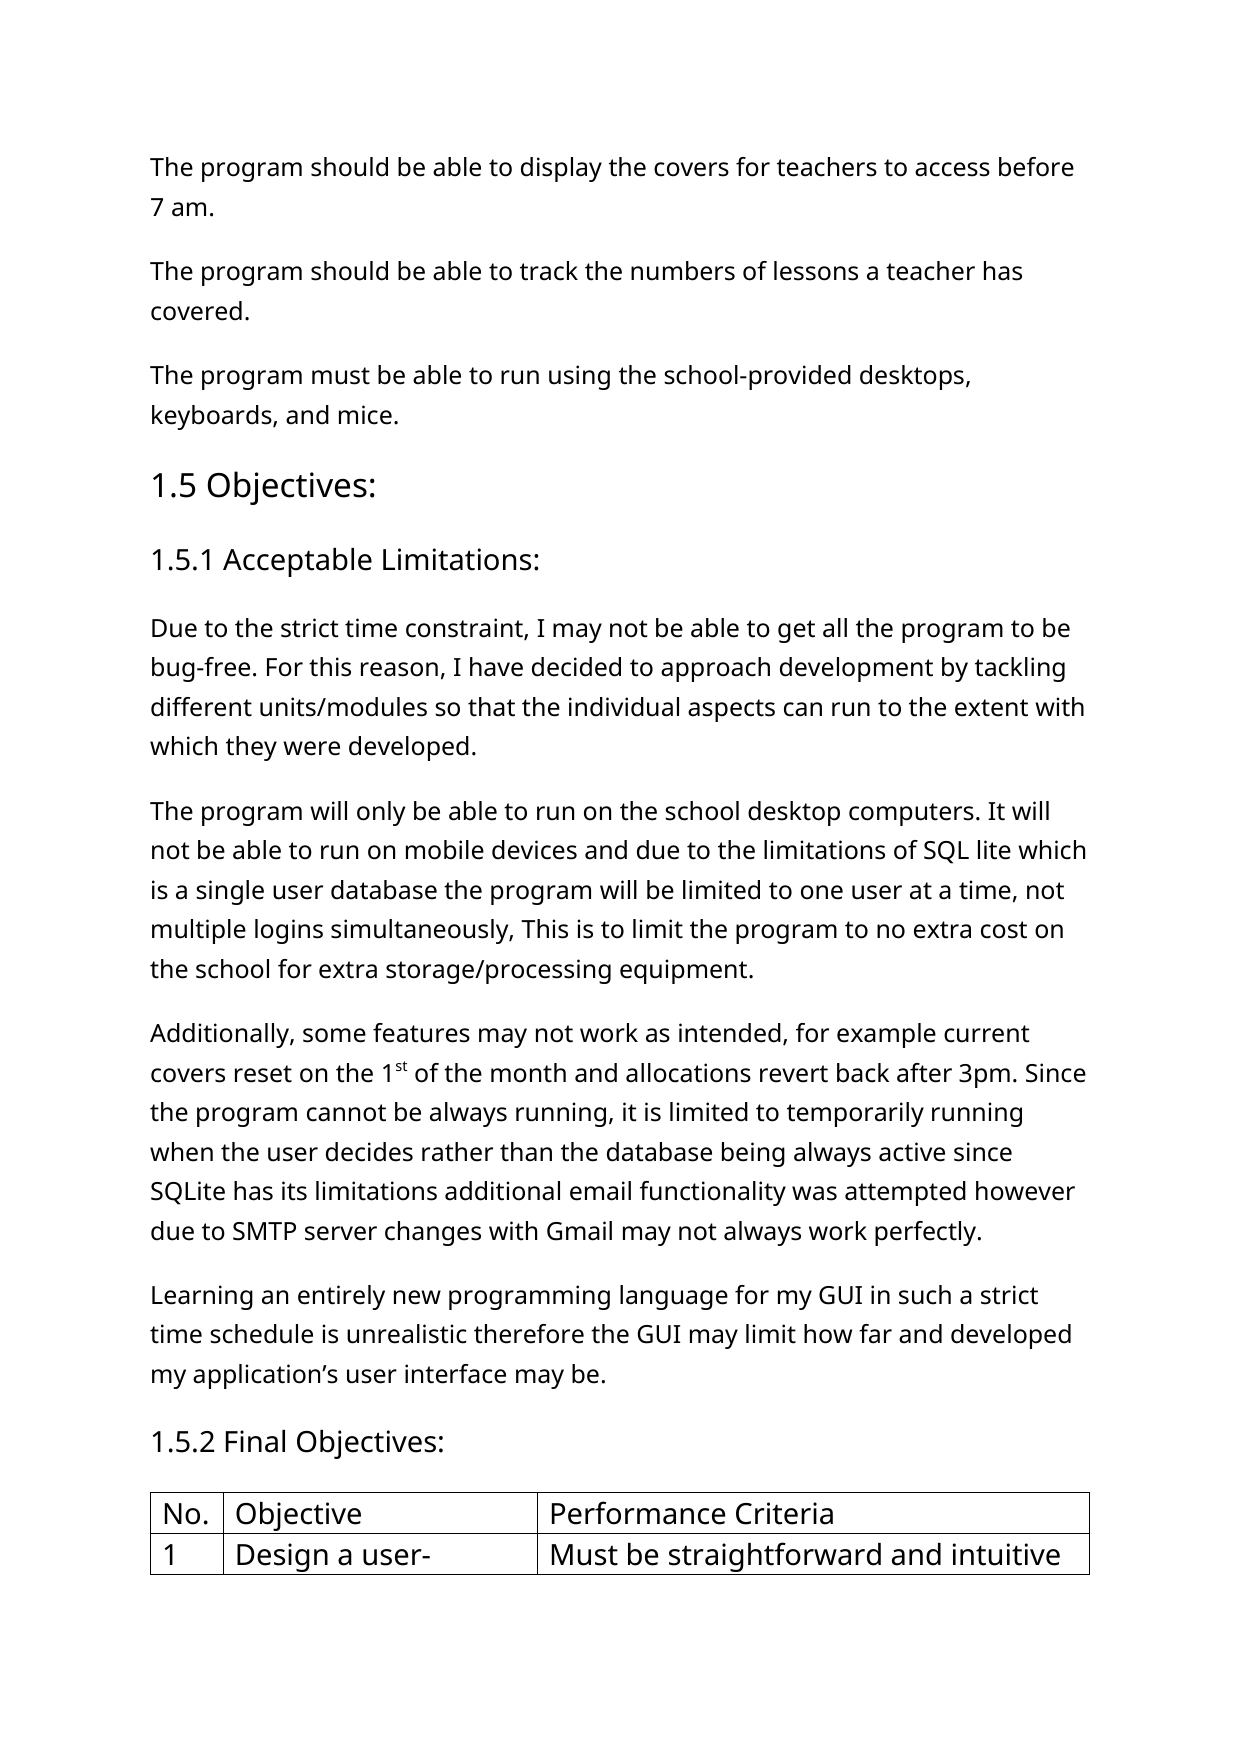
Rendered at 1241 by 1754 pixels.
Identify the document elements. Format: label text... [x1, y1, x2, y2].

subtitle 1.5.1 Acceptable Limitations: [150, 539, 1090, 579]
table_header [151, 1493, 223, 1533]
text Due to the strict time constraint, I may not be able to get all the program to be bug-free. For this reason, I have decided to approach development by tackling different units/modules so that the individual aspects can run to the extent with which they were developed. [150, 610, 1090, 763]
text The program must be able to run using the school-provided desktops, keyboards, and mice. [150, 358, 1090, 431]
text Additionally, some features may not work as intended, for example current covers reset on the 1st of the month and allocations revert back after 3pm. Since the program cannot be always running, it is limited to temporarily running when the user decides rather than the database being always active since SQLite has its limitations additional email functionality was attempted however due to SMTP server changes with Gmail may not always work perfectly. [150, 1016, 1090, 1247]
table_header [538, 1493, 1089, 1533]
text The program should be able to track the numbers of lessons a teacher has covered. [150, 254, 1090, 327]
text The program will only be able to run on the school desktop computers. It will not be able to run on mobile devices and due to the limitations of SQL lite which is a single user database the program will be limited to one user at a time, not multiple logins simultaneously, This is to limit the program to no extra cost on the school for extra storage/processing equipment. [150, 793, 1090, 985]
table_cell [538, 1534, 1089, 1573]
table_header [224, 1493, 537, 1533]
subtitle 1.5 Objectives: [150, 462, 1090, 507]
text The program should be able to display the covers for teachers to access before 7 am. [150, 150, 1090, 223]
subtitle 1.5.2 Final Objectives: [150, 1421, 1090, 1461]
text Learning an entirely new programming language for my GUI in such a strict time schedule is unrealistic therefore the GUI may limit how far and developed my application’s user interface may be. [150, 1278, 1090, 1391]
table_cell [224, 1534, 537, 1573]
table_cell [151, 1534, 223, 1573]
